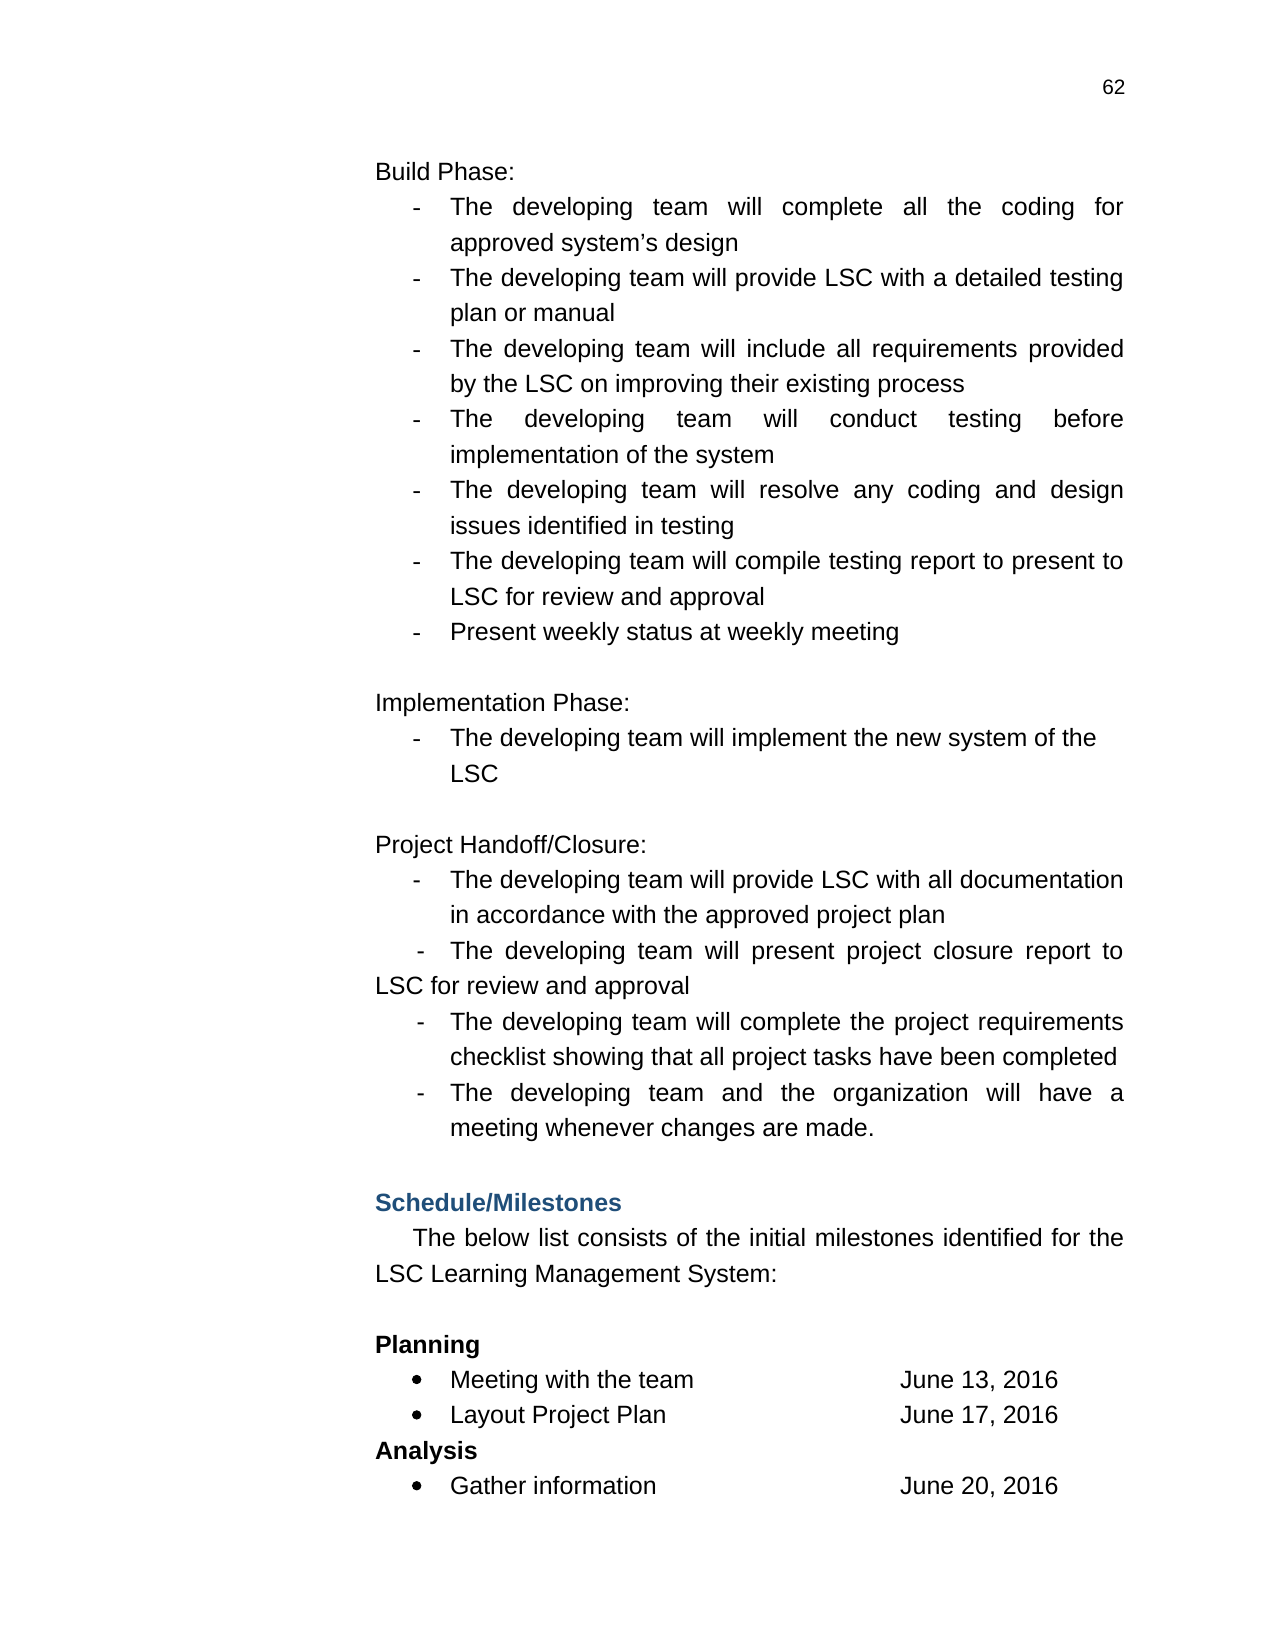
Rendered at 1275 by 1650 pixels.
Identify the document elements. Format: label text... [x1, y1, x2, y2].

text - The developing team and the organization will have a meeting whenever changes are made. [375, 1071, 1125, 1142]
text Implementation Phase: [375, 681, 1125, 717]
text - The developing team will complete the project requirements checklist showing that all project tasks have been completed [375, 1000, 1125, 1071]
list The developing team will provide LSC with a detailed testing plan or manual [412, 256, 1125, 327]
text - The developing team will provide LSC with all documentation in accordance with the approved project plan [412, 858, 1125, 929]
text - The developing team will present project closure report to LSC for review and approval [375, 929, 1125, 1000]
list The developing team will resolve any coding and design issues identified in testing [412, 469, 1125, 539]
list Gather information June 20, 2016 [412, 1464, 1125, 1500]
list The developing team will conduct testing before implementation of the system [412, 398, 1125, 469]
text The below list consists of the initial milestones identified for the LSC Learning Management System: [375, 1217, 1125, 1287]
text Build Phase: [375, 150, 1125, 185]
list Meeting with the team June 13, 2016 [412, 1358, 1125, 1394]
list The developing team will implement the new system of the LSC [412, 717, 1125, 787]
text Planning [375, 1323, 1125, 1358]
list Present weekly status at weekly meeting [412, 610, 1125, 646]
list The developing team will include all requirements provided by the LSC on improving their existing process [412, 327, 1125, 398]
text Project Handoff/Closure: [375, 823, 1125, 858]
list The developing team will complete all the coding for approved system’s design [412, 185, 1125, 256]
list Layout Project Plan June 17, 2016 [412, 1394, 1125, 1429]
subtitle Schedule/Milestones [337, 1181, 1125, 1217]
list The developing team will compile testing report to present to LSC for review and approval [412, 539, 1125, 610]
text Analysis [375, 1429, 1125, 1464]
